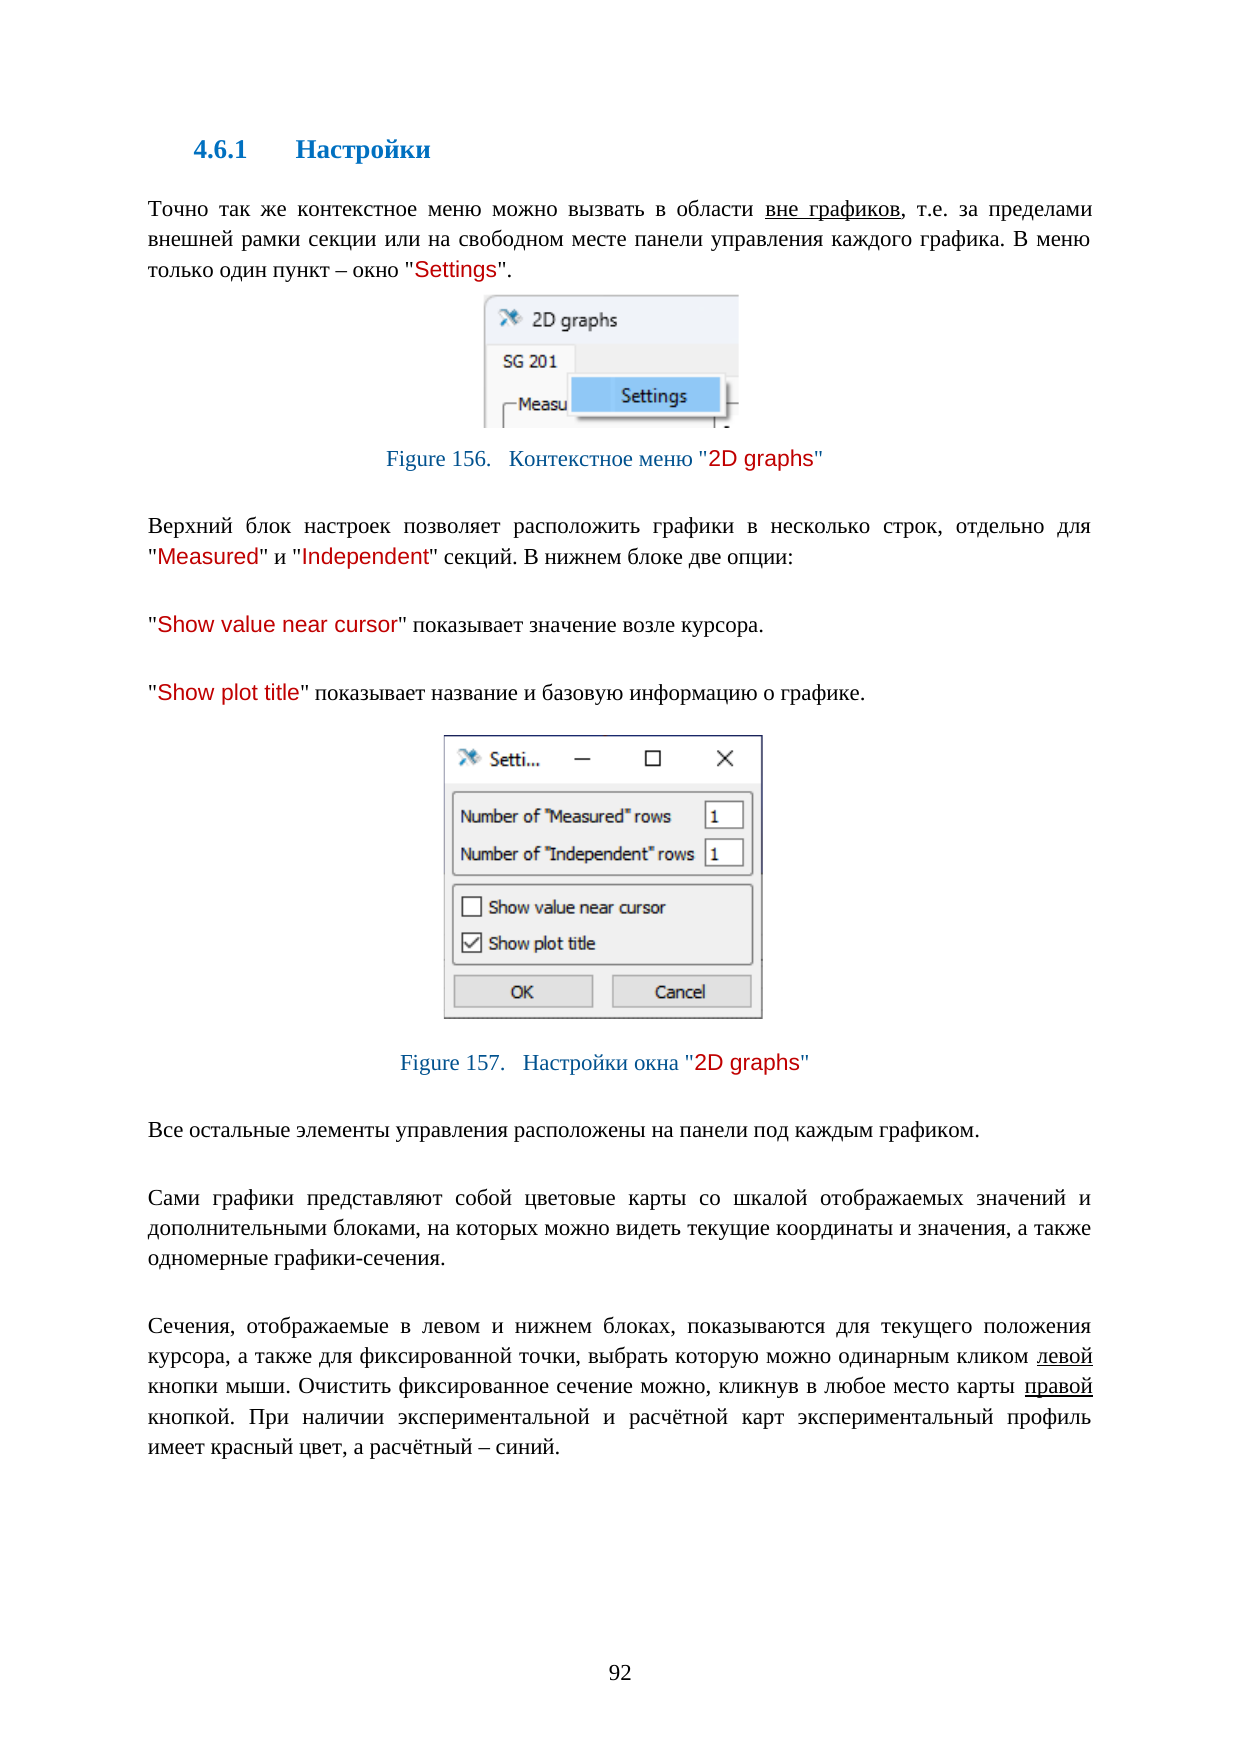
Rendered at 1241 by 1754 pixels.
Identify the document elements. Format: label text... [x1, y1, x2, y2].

text Сечения, отображаемые в левом и нижнем блоках, показываются для текущего положения курсора, а также для фиксированной точки, выбрать которую можно одинарным кликом левой кнопки мыши. Очистить фиксированное сечение можно, кликнув в любое место карты правой кнопкой. При наличии экспериментальной и расчётной карт экспериментальный профиль имеет красный цвет, а расчётный – синий. [148, 1312, 1093, 1459]
picture [443, 735, 763, 1019]
subtitle Настройки [193, 133, 1093, 164]
text Точно так же контекстное меню можно вызвать в области вне графиков, т.е. за пределами внешней рамки секции или на свободном месте панели управления каждого графика. В меню только один пункт – окно "Settings". [148, 195, 1093, 282]
text Сами графики представляют собой цветовые карты со шкалой отображаемых значений и дополнительными блоками, на которых можно видеть текущие координаты и значения, а также одномерные графики-сечения. [148, 1184, 1093, 1271]
list Контекстное меню "2D graphs" [178, 324, 1093, 471]
text "Show value near cursor" показывает значение возле курсора. [148, 611, 1093, 637]
text Верхний блок настроек позволяет расположить графики в несколько строк, отдельно для "Measured" и "Independent" секций. В нижнем блоке две опции: [148, 512, 1093, 569]
picture [481, 292, 739, 428]
text Все остальные элементы управления расположены на панели под каждым графиком. [148, 1116, 1093, 1143]
text "Show plot title" показывает название и базовую информацию о графике. [148, 678, 1093, 705]
